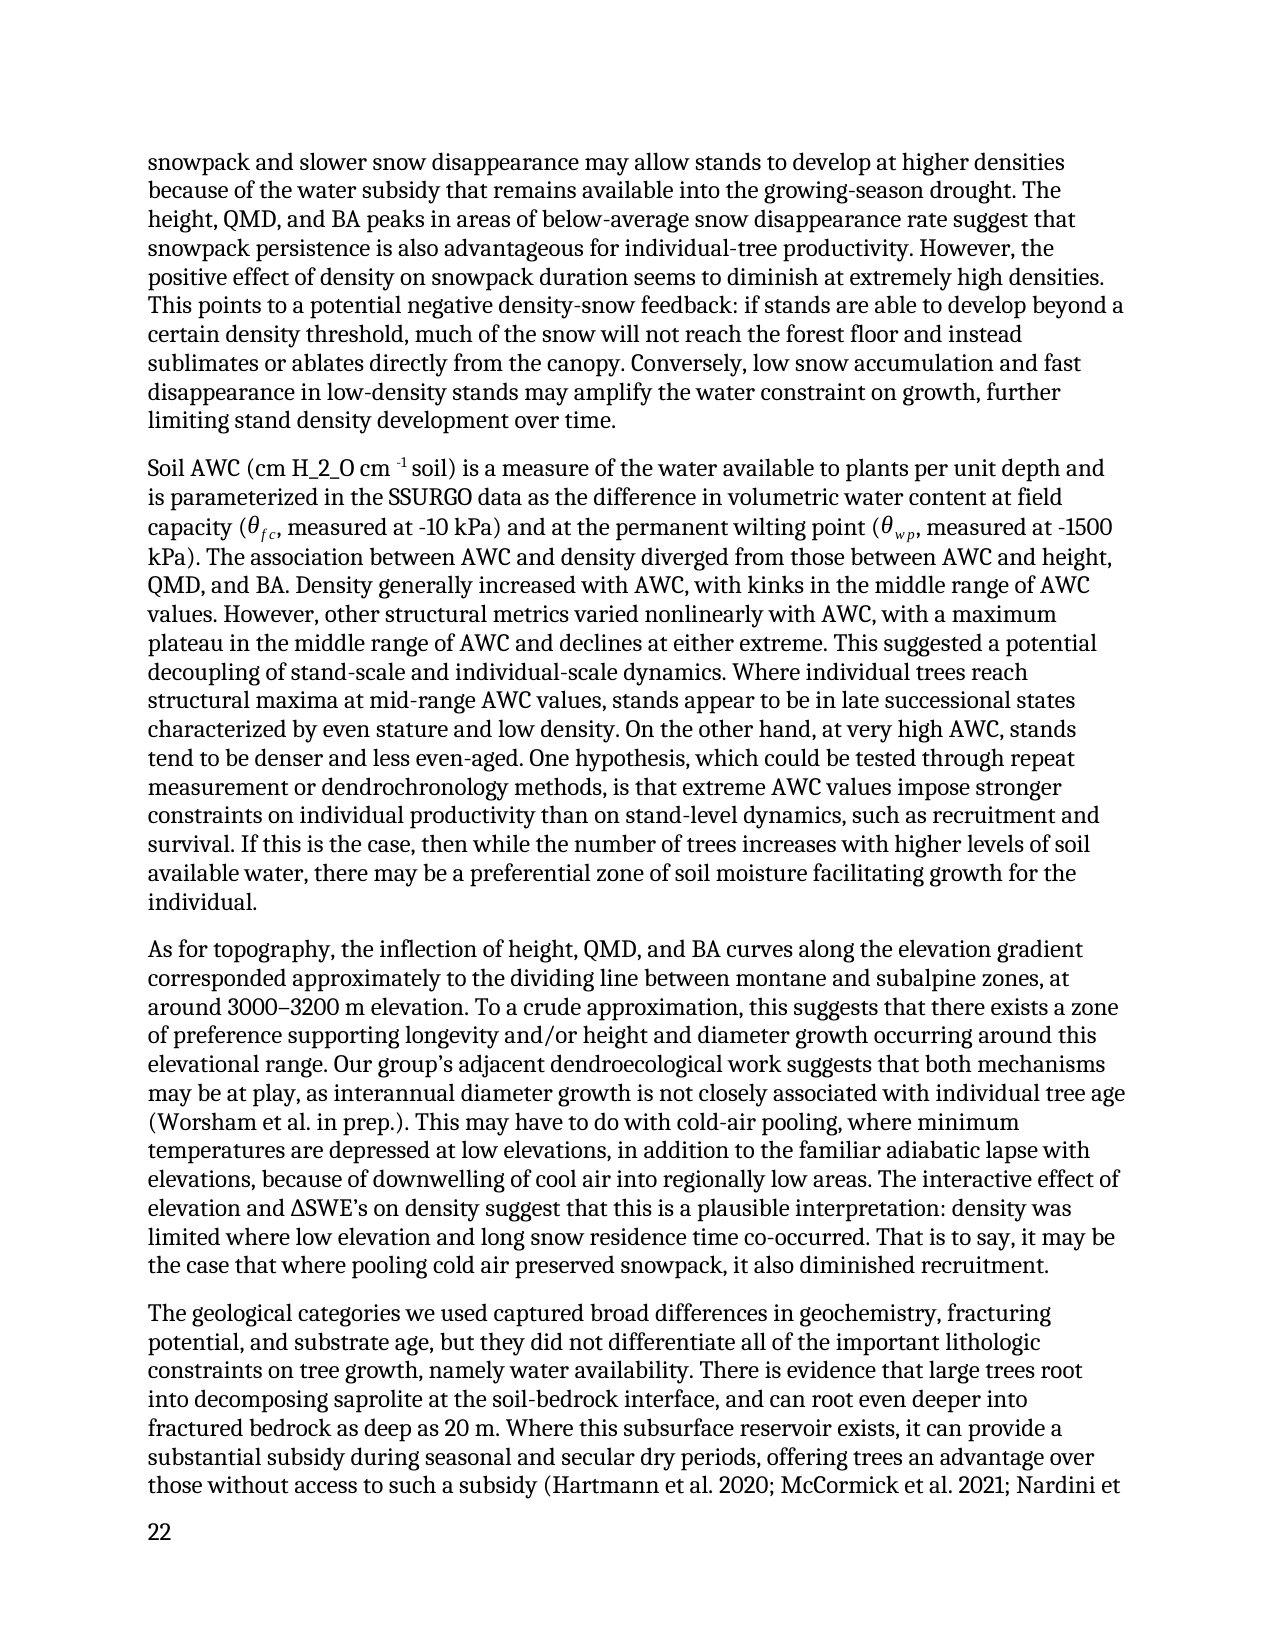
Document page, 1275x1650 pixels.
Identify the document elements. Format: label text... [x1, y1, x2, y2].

text As for topography, the inflection of height, QMD, and BA curves along the elevation gradient corresponded approximately to the dividing line between montane and subalpine zones, at around 3000–3200 m elevation. To a crude approximation, this suggests that there exists a zone of preference supporting longevity and/or height and diameter growth occurring around this elevational range. Our group’s adjacent dendroecological work suggests that both mechanisms may be at play, as interannual diameter growth is not closely associated with individual tree age (Worsham et al. in prep.). This may have to do with cold-air pooling, where minimum temperatures are depressed at low elevations, in addition to the familiar adiabatic lapse with elevations, because of downwelling of cool air into regionally low areas. The interactive effect of elevation and ∆SWE’s on density suggest that this is a plausible interpretation: density was limited where low elevation and long snow residence time co-occurred. That is to say, it may be the case that where pooling cold air preserved snowpack, it also diminished recruitment. [148, 935, 1127, 1280]
text Soil AWC (cm H_2_O cm -1 soil) is a measure of the water available to plants per unit depth and is parameterized in the SSURGO data as the difference in volumetric water content at field capacity (, measured at -10 kPa) and at the permanent wilting point (, measured at -1500 kPa). The association between AWC and density diverged from those between AWC and height, QMD, and BA. Density generally increased with AWC, with kinks in the middle range of AWC values. However, other structural metrics varied nonlinearly with AWC, with a maximum plateau in the middle range of AWC and declines at either extreme. This suggested a potential decoupling of stand-scale and individual-scale dynamics. Where individual trees reach structural maxima at mid-range AWC values, stands appear to be in late successional states characterized by even stature and low density. On the other hand, at very high AWC, stands tend to be denser and less even-aged. One hypothesis, which could be tested through repeat measurement or dendrochronology methods, is that extreme AWC values impose stronger constraints on individual productivity than on stand-level dynamics, such as recruitment and survival. If this is the case, then while the number of trees increases with higher levels of soil available water, there may be a preferential zone of soil moisture facilitating growth for the individual. [148, 454, 1127, 916]
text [148, 1299, 1127, 1500]
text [148, 148, 1127, 435]
